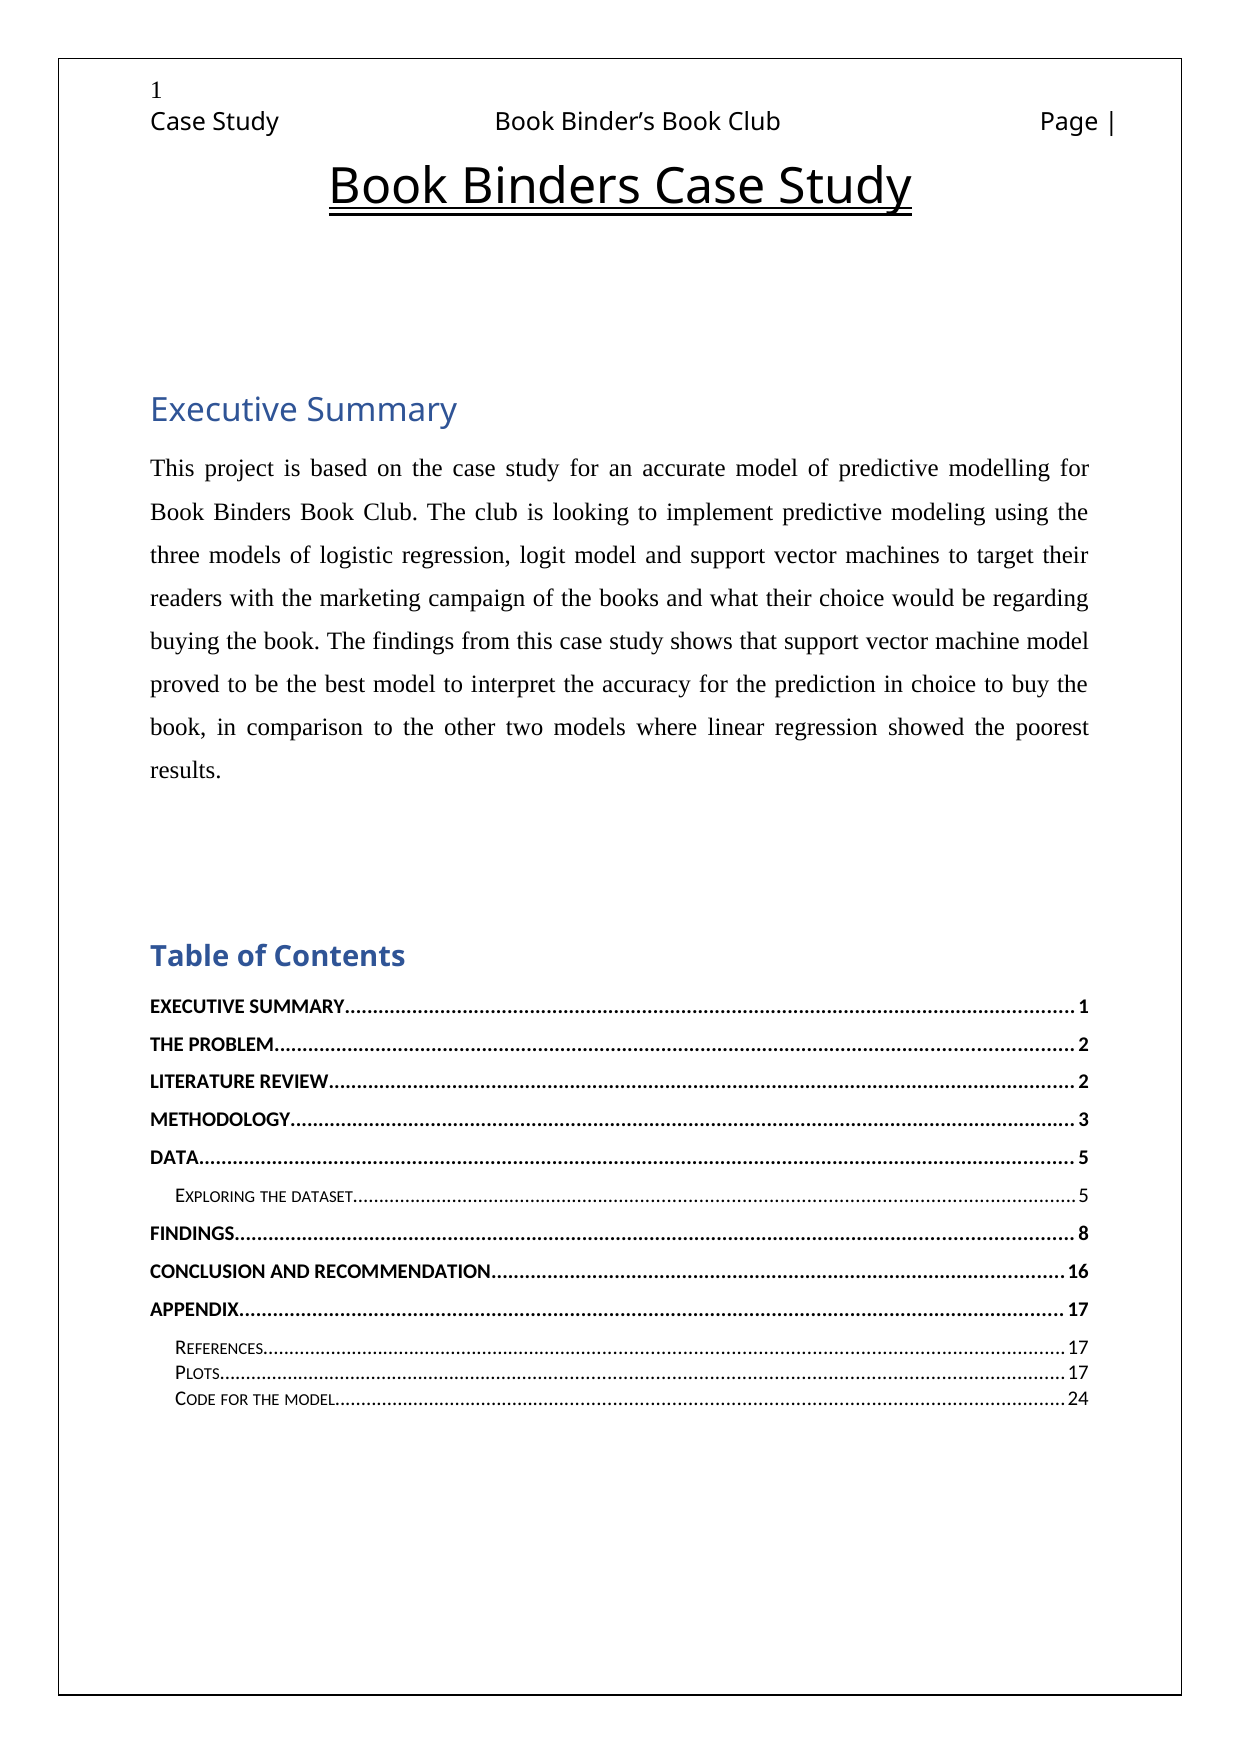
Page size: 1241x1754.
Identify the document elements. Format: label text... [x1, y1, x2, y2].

text Book Binders Case Study [150, 150, 1090, 218]
subtitle Executive Summary [150, 385, 1090, 431]
text This project is based on the case study for an accurate model of predictive modelling for Book Binders Book Club. The club is looking to implement predictive modeling using the three models of logistic regression, logit model and support vector machines to target their readers with the marketing campaign of the books and what their choice would be regarding buying the book. The findings from this case study shows that support vector machine model proved to be the best model to interpret the accuracy for the prediction in choice to buy the book, in comparison to the other two models where linear regression showed the poorest results. [150, 453, 1090, 784]
